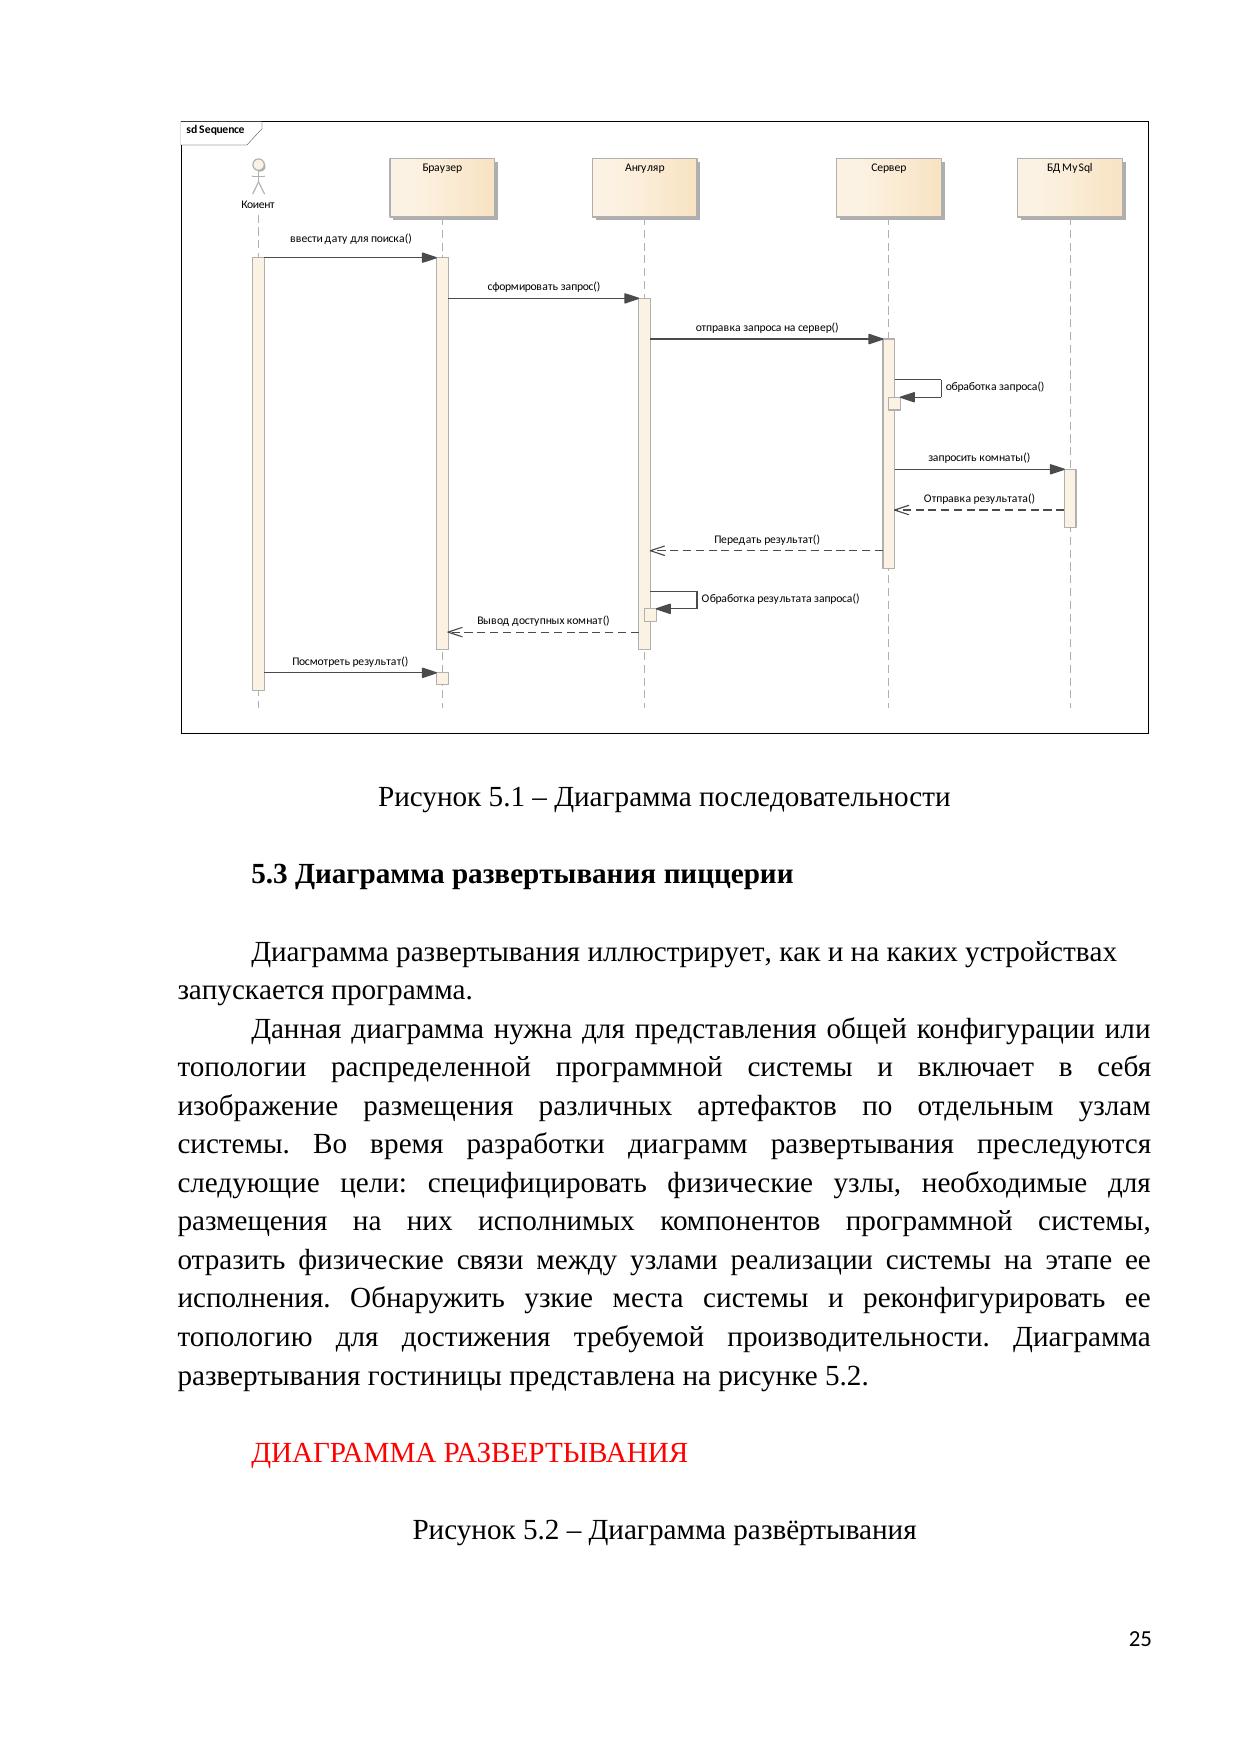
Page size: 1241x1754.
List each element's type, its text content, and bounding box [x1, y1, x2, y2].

text 5.3 Диаграмма развертывания пиццерии [177, 857, 1152, 890]
text Рисунок 5.1 – Диаграмма последовательности [177, 779, 1152, 813]
text Рисунок 5.2 – Диаграмма развёртывания [177, 1512, 1152, 1545]
text Данная диаграмма нужна для представления общей конфигурации или топологии распределенной программной системы и включает в себя изображение размещения различных артефактов по отдельным узлам системы. Во время разработки диаграмм развертывания преследуются следующие цели: специфицировать физические узлы, необходимые для размещения на них исполнимых компонентов программной системы, отразить физические связи между узлами реализации системы на этапе ее исполнения. Обнаружить узкие места системы и реконфигурировать ее топологию для достижения требуемой производительности. Диаграмма развертывания гостиницы представлена на рисунке 5.2. [177, 1011, 1152, 1391]
text Диаграмма развертывания иллюстрирует, как и на каких устройствах запускается программа. [177, 934, 1152, 1006]
text ДИАГРАММА РАЗВЕРТЫВАНИЯ [177, 1435, 1152, 1468]
